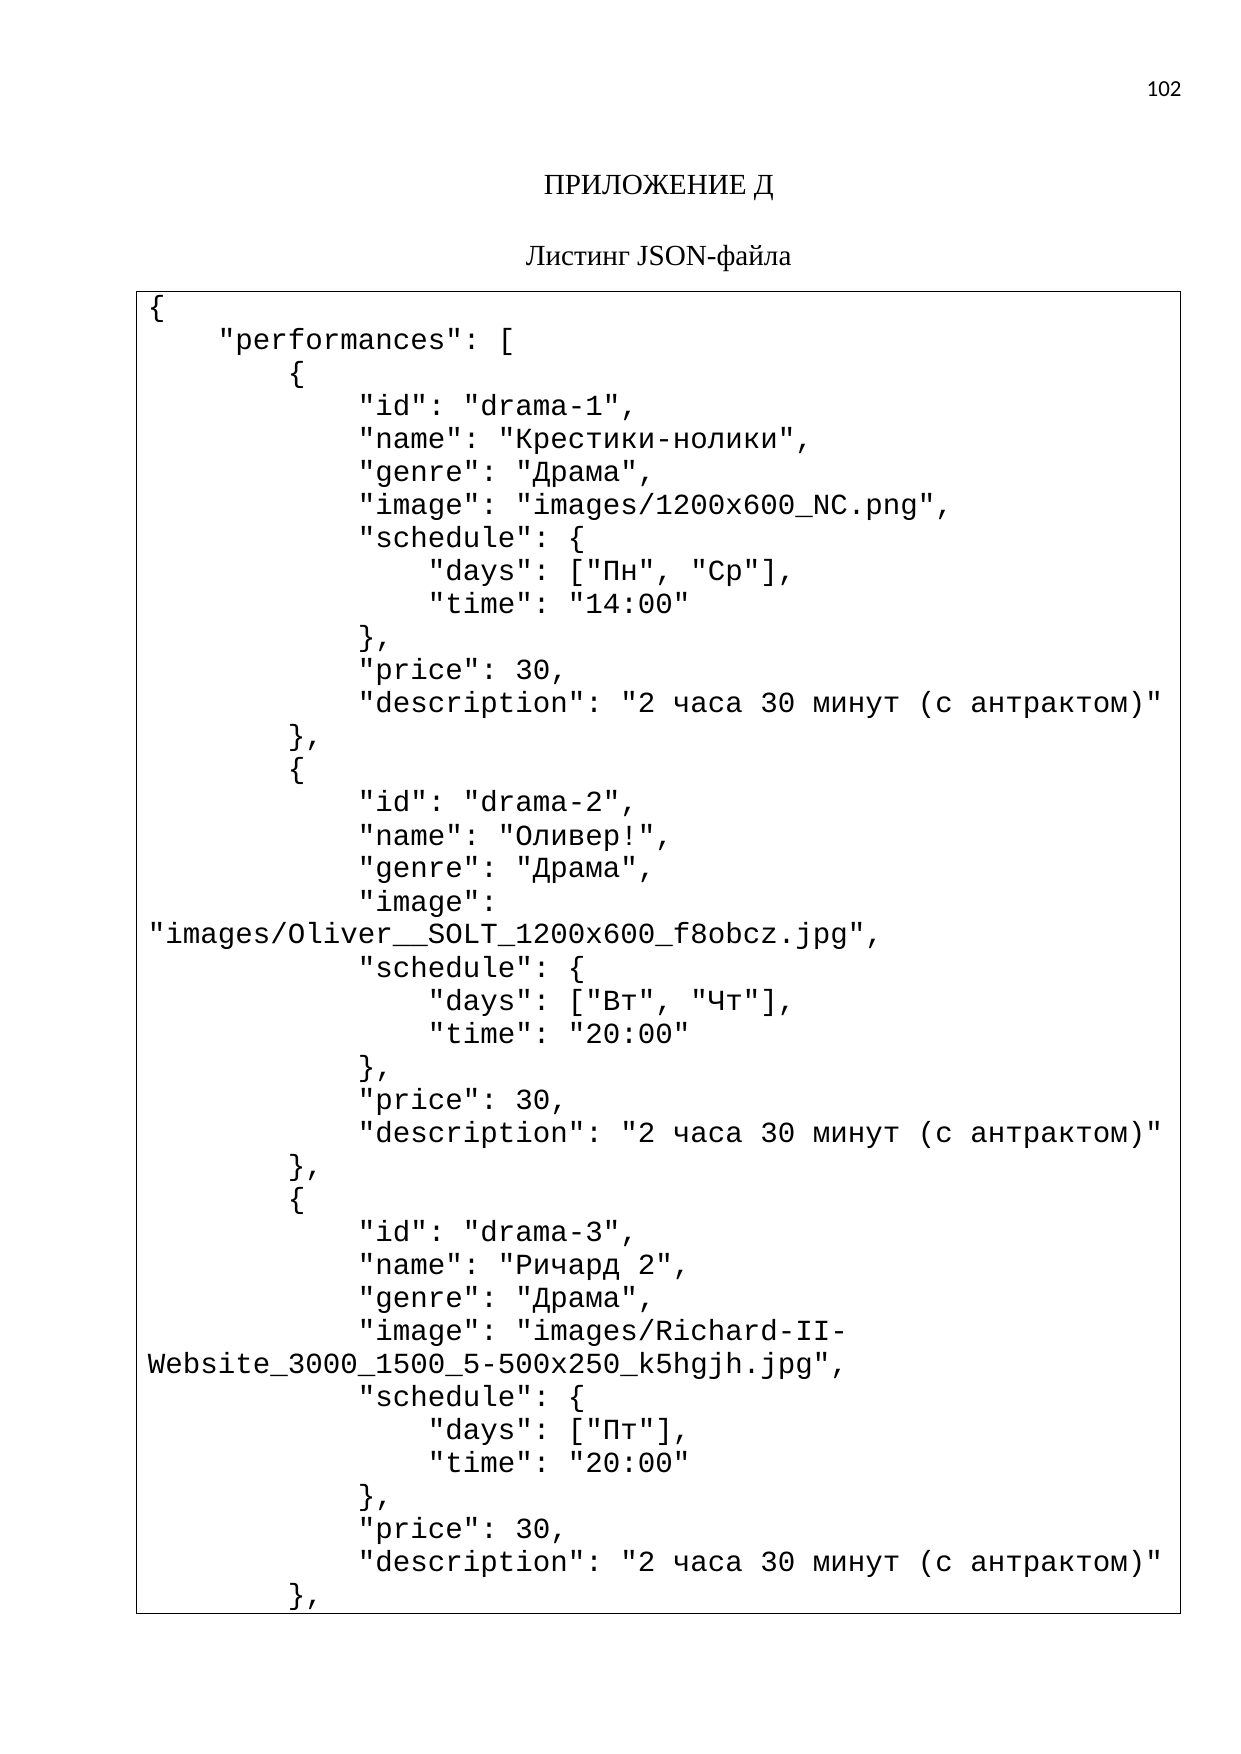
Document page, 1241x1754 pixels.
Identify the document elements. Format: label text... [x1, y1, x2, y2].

text Листинг JSON-файла [136, 238, 1181, 272]
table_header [137, 292, 1180, 1613]
text ПРИЛОЖЕНИЕ Д [136, 167, 1181, 201]
